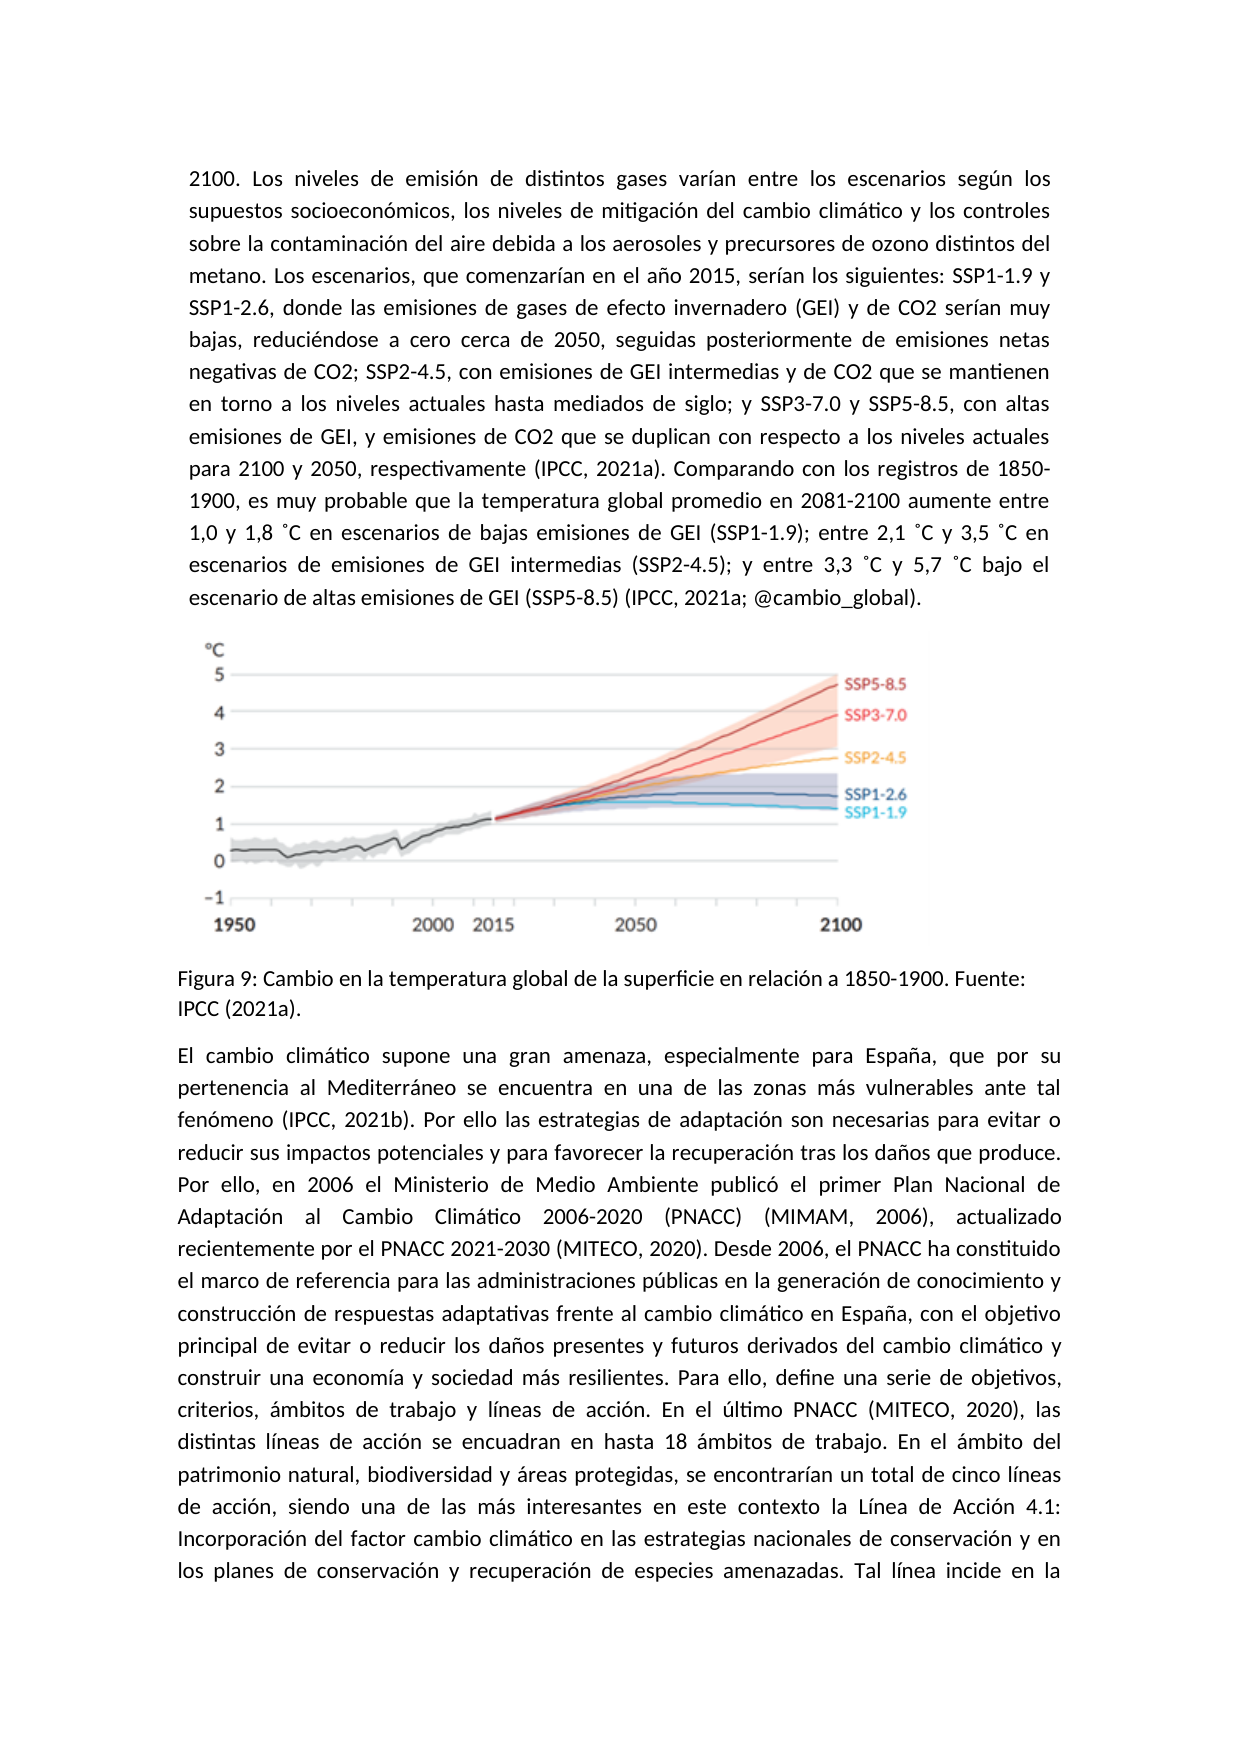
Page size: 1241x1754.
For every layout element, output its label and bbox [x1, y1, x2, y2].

text [188, 164, 1052, 611]
table_header [177, 148, 1063, 631]
picture [196, 631, 931, 946]
text [177, 1041, 1063, 1584]
